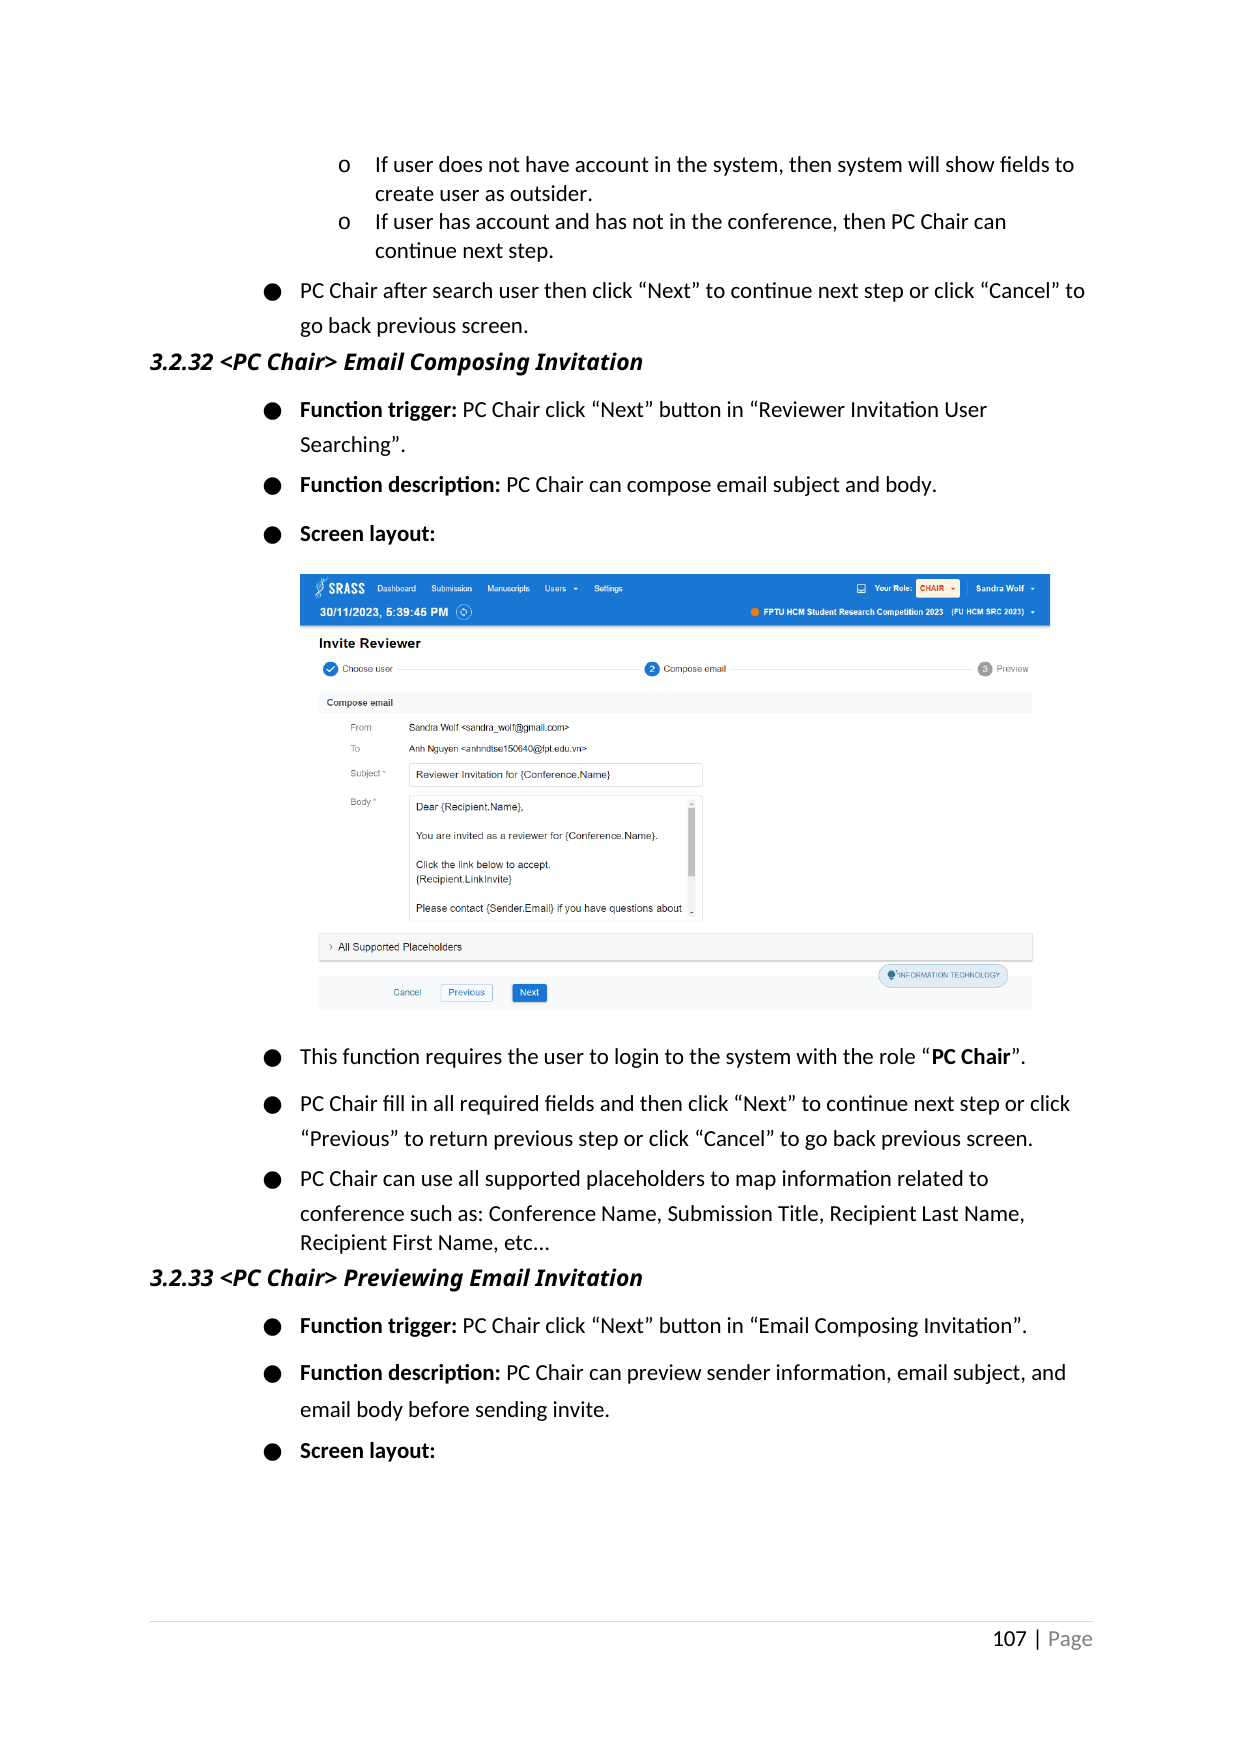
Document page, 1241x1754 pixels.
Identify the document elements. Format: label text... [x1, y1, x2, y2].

list Function description: PC Chair can preview sender information, email subject, and email body before sending invite. [262, 1346, 1093, 1423]
list PC Chair fill in all required fields and then click “Next” to continue next step or click “Previous” to return previous step or click “Cancel” to go back previous screen. [262, 1078, 1093, 1153]
list Function description: PC Chair can compose email subject and body. [262, 458, 1093, 505]
list PC Chair after search user then click “Next” to continue next step or click “Cancel” to go back previous screen. [262, 264, 1093, 339]
picture [300, 574, 1050, 1025]
subtitle 3.2.33 <PC Chair> Previewing Email Invitation [150, 1262, 1093, 1293]
list Function trigger: PC Chair click “Next” button in “Email Composing Invitation”. [262, 1299, 1093, 1346]
list PC Chair can use all supported placeholders to map information related to conference such as: Conference Name, Submission Title, Recipient Last Name, Recipient First Name, etc... [262, 1153, 1093, 1256]
list This function requires the user to login to the system with the role “PC Chair”. [262, 1031, 1093, 1078]
list Function trigger: PC Chair click “Next” button in “Reviewer Invitation User Searching”. [262, 383, 1093, 458]
list Screen layout: [262, 1425, 1093, 1472]
subtitle 3.2.32 <PC Chair> Email Composing Invitation [150, 346, 1093, 377]
list Screen layout: [262, 508, 1093, 555]
list If user has account and has not in the conference, then PC Chair can continue next step. [337, 207, 1093, 264]
list If user does not have account in the system, then system will show fields to create user as outsider. [337, 150, 1093, 207]
